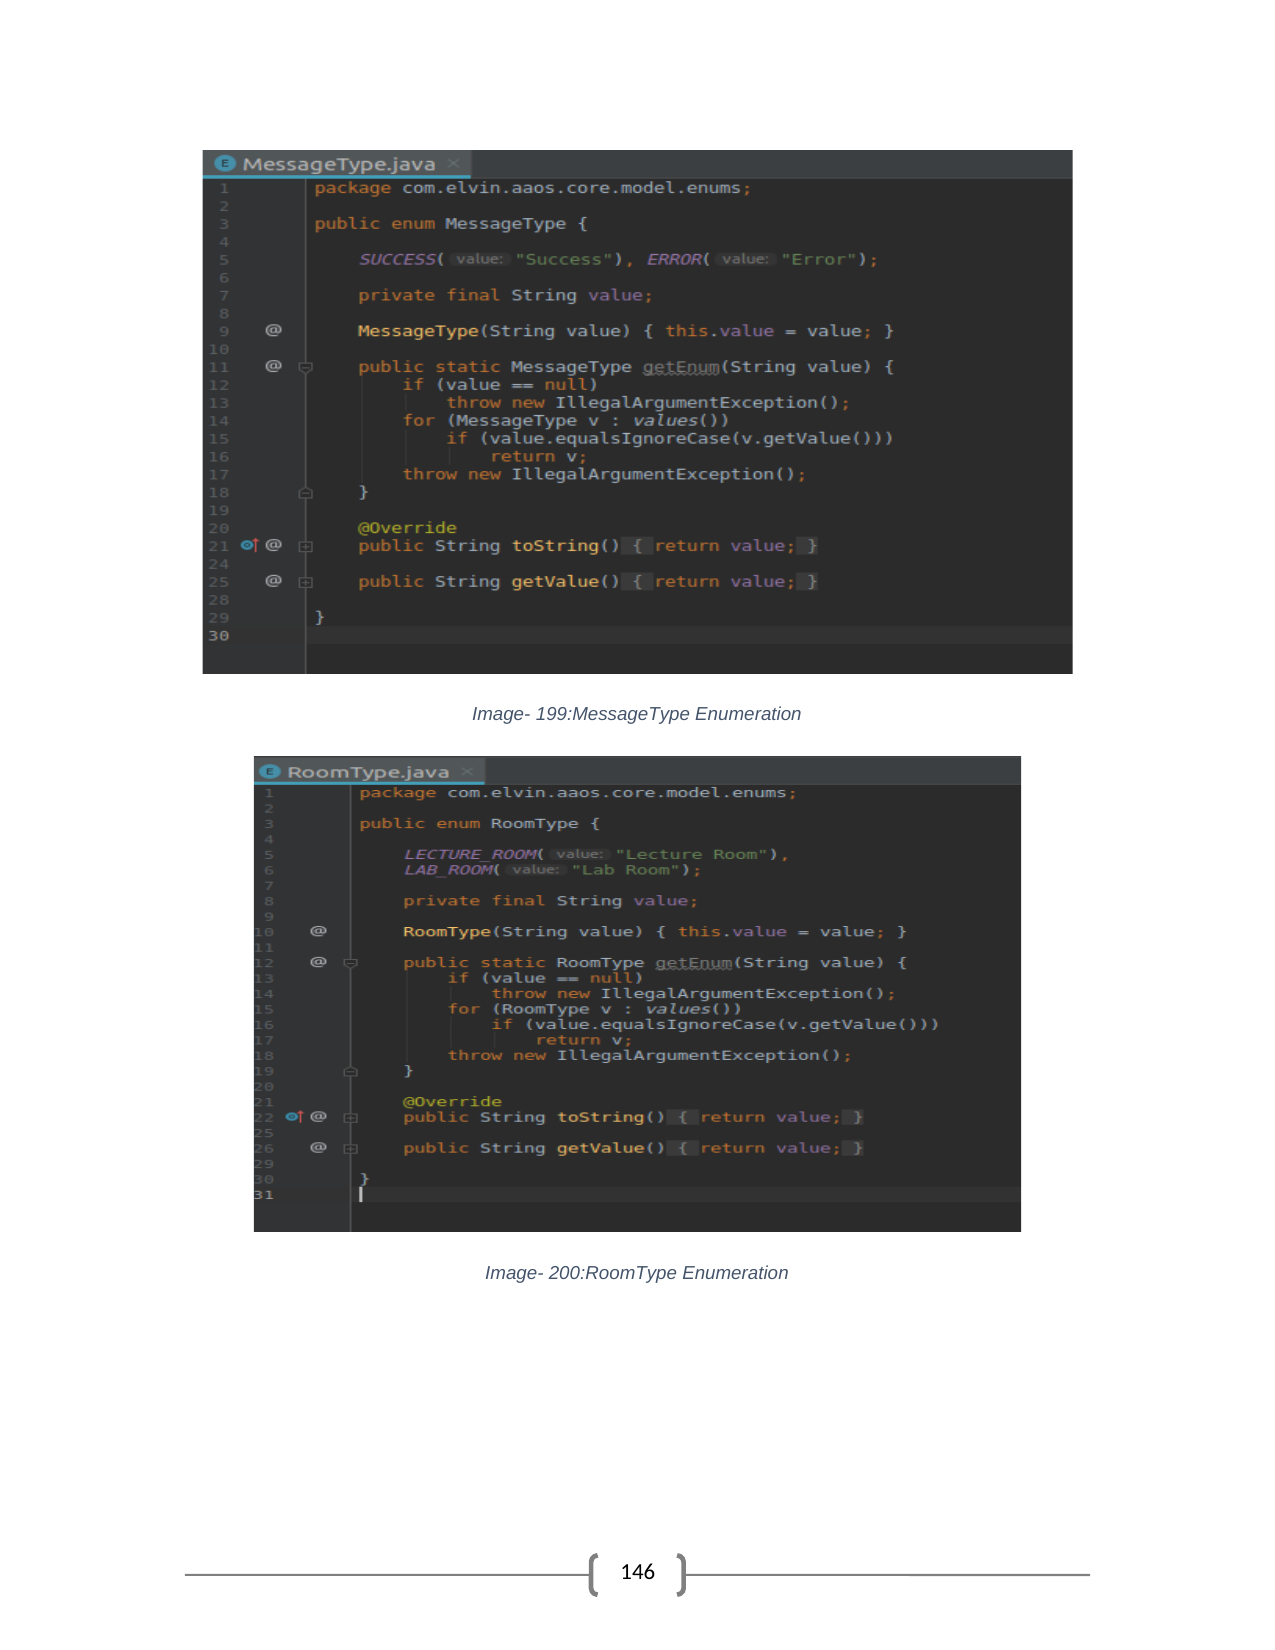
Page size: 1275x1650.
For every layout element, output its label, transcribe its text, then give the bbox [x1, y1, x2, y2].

text Image- 200:RoomType Enumeration [150, 1262, 1125, 1283]
picture [253, 756, 1022, 1232]
picture [202, 150, 1073, 674]
text Image- 199:MessageType Enumeration [150, 703, 1125, 725]
